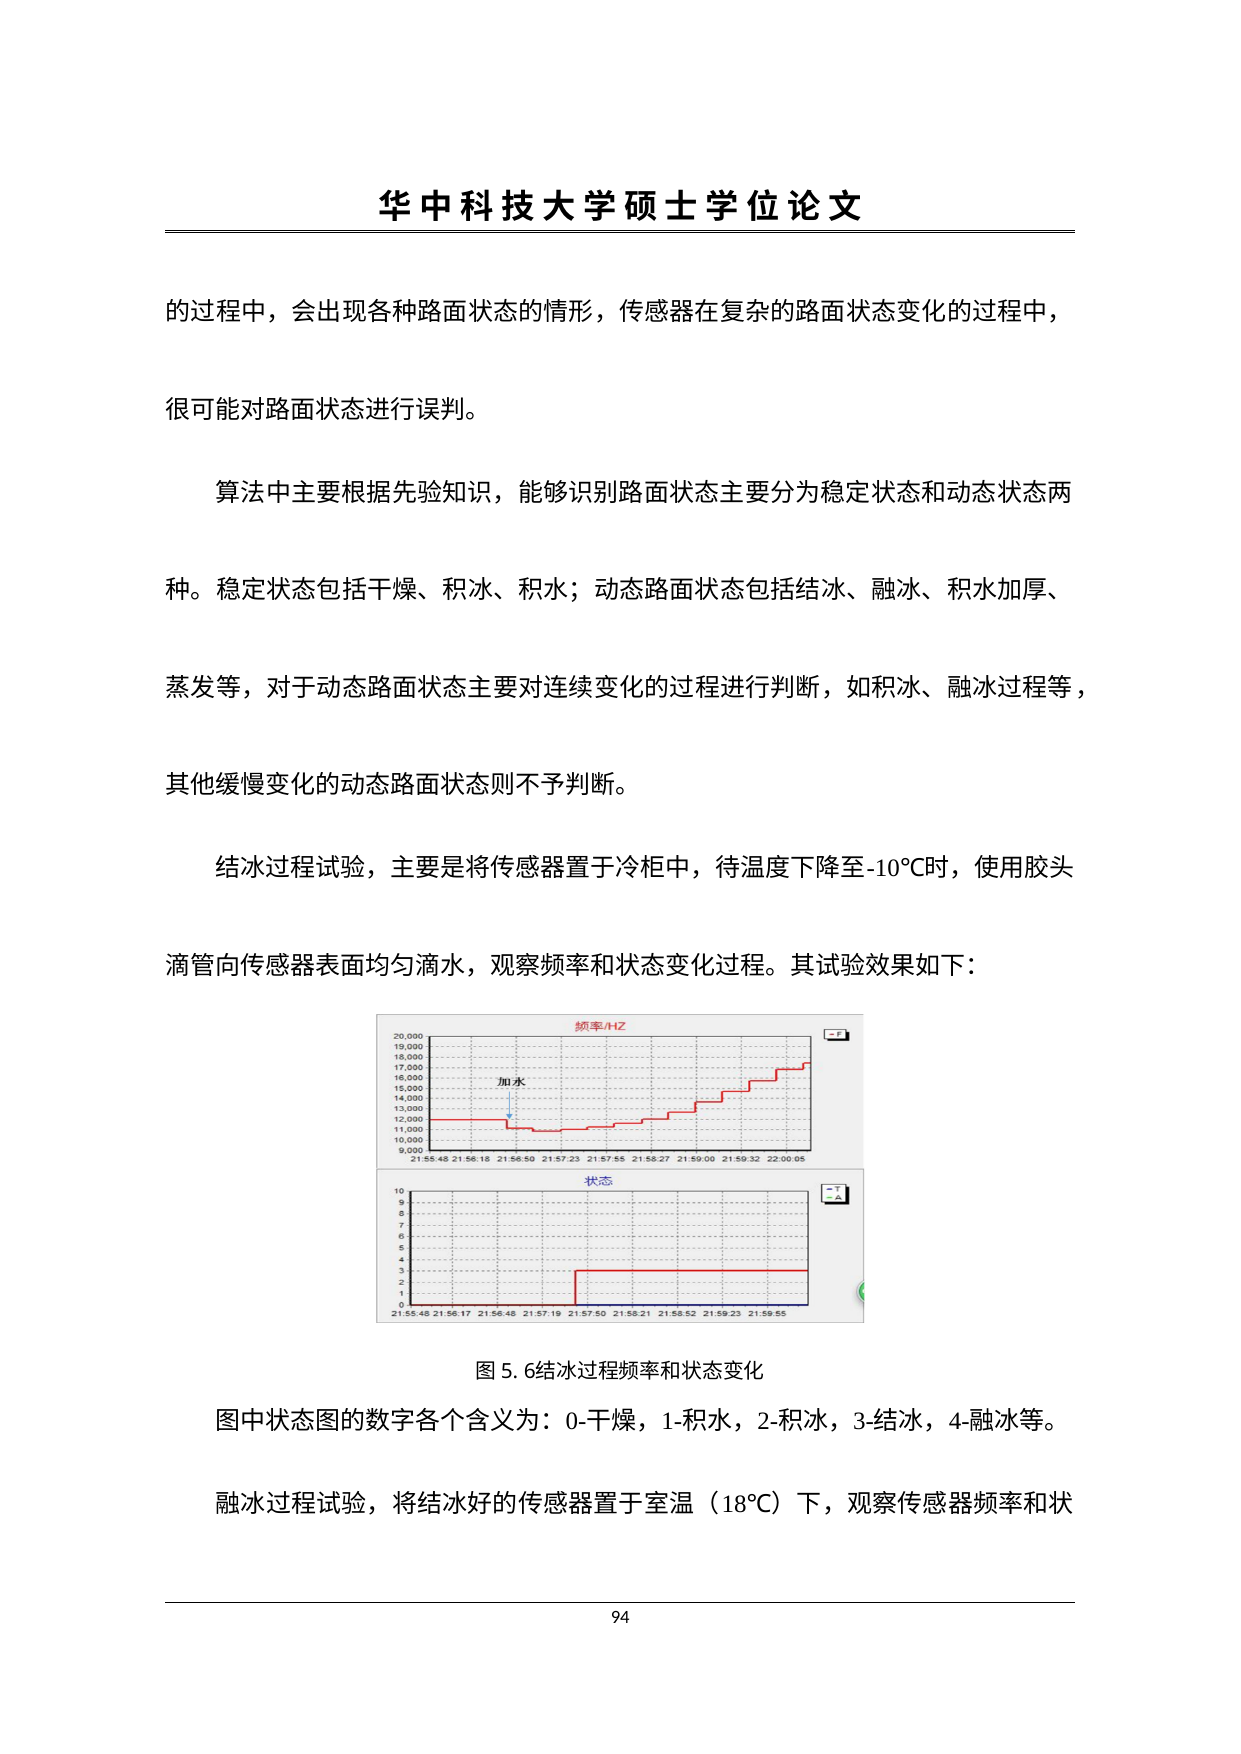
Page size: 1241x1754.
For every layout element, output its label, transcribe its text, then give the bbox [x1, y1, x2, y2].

text 算法中主要根据先验知识，能够识别路面状态主要分为稳定状态和动态状态两种。稳定状态包括干燥、积冰、积水；动态路面状态包括结冰、融冰、积水加厚、蒸发等，对于动态路面状态主要对连续变化的过程进行判断，如积冰、融冰过程等，其他缓慢变化的动态路面状态则不予判断。 [165, 458, 1075, 815]
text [165, 1469, 1075, 1534]
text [165, 277, 1075, 440]
text 图5. 6结冰过程频率和状态变化 [165, 1353, 1075, 1386]
picture [376, 1014, 865, 1323]
text 结冰过程试验，主要是将传感器置于冷柜中，待温度下降至-10℃时，使用胶头滴管向传感器表面均匀滴水，观察频率和状态变化过程。其试验效果如下： [165, 833, 1075, 996]
text 图中状态图的数字各个含义为：0-干燥，1-积水，2-积冰，3-结冰，4-融冰等。 [165, 1386, 1075, 1451]
